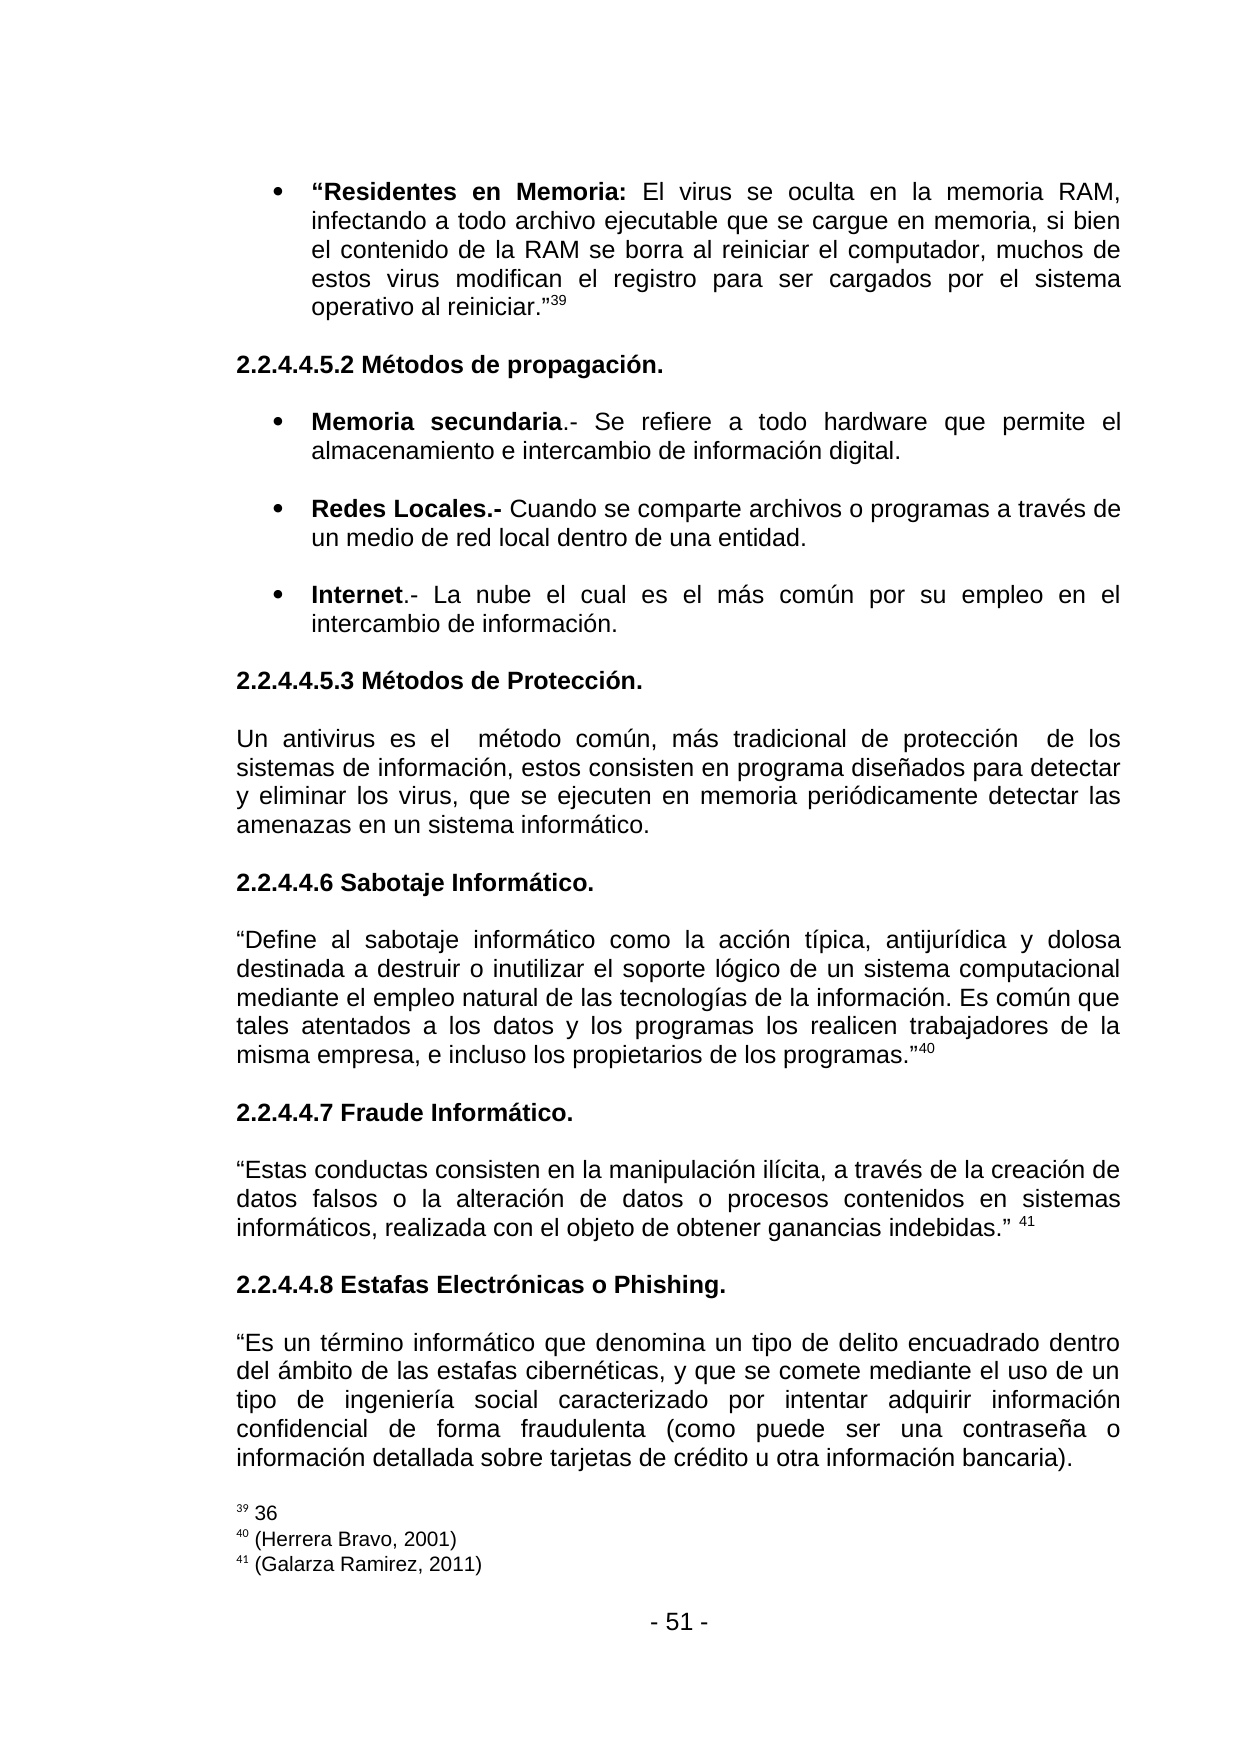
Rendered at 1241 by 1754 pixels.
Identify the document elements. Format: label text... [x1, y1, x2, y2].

subtitle 2.2.4.4.5.3 Métodos de Protección. [236, 666, 1122, 695]
list Internet.- La nube el cual es el más común por su empleo en el intercambio de información. [274, 580, 1122, 638]
subtitle 2.2.4.4.7 Fraude Informático. [236, 1098, 1122, 1126]
subtitle 2.2.4.4.6 Sabotaje Informático. [236, 868, 1122, 896]
list Memoria secundaria.- Se refiere a todo hardware que permite el almacenamiento e intercambio de información digital. [274, 407, 1122, 465]
text “Es un término informático que denomina un tipo de delito encuadrado dentro del ámbito de las estafas cibernéticas, y que se comete mediante el uso de un tipo de ingeniería social caracterizado por intentar adquirir información confidencial de forma fraudulenta (como puede ser una contraseña o información detallada sobre tarjetas de crédito u otra información bancaria). [236, 1328, 1122, 1471]
text “Estas conductas consisten en la manipulación ilícita, a través de la creación de datos falsos o la alteración de datos o procesos contenidos en sistemas informáticos, realizada con el objeto de obtener ganancias indebidas.” [236, 1155, 1122, 1241]
list Redes Locales.- Cuando se comparte archivos o programas a través de un medio de red local dentro de una entidad. [274, 494, 1122, 551]
text “Define al sabotaje informático como la acción típica, antijurídica y dolosa destinada a destruir o inutilizar el soporte lógico de un sistema computacional mediante el empleo natural de las tecnologías de la información. Es común que tales atentados a los datos y los programas los realicen trabajadores de la misma empresa, e incluso los propietarios de los programas.” [236, 925, 1122, 1069]
list “Residentes en Memoria: El virus se oculta en la memoria RAM, infectando a todo archivo ejecutable que se cargue en memoria, si bien el contenido de la RAM se borra al reiniciar el computador, muchos de estos virus modifican el registro para ser cargados por el sistema operativo al reiniciar.” [274, 177, 1122, 321]
subtitle 2.2.4.4.5.2 Métodos de propagación. [236, 350, 1122, 378]
text Un antivirus es el método común, más tradicional de protección de los sistemas de información, estos consisten en programa diseñados para detectar y eliminar los virus, que se ejecuten en memoria periódicamente detectar las amenazas en un sistema informático. [236, 724, 1122, 839]
subtitle 2.2.4.4.8 Estafas Electrónicas o Phishing. [236, 1270, 1122, 1299]
